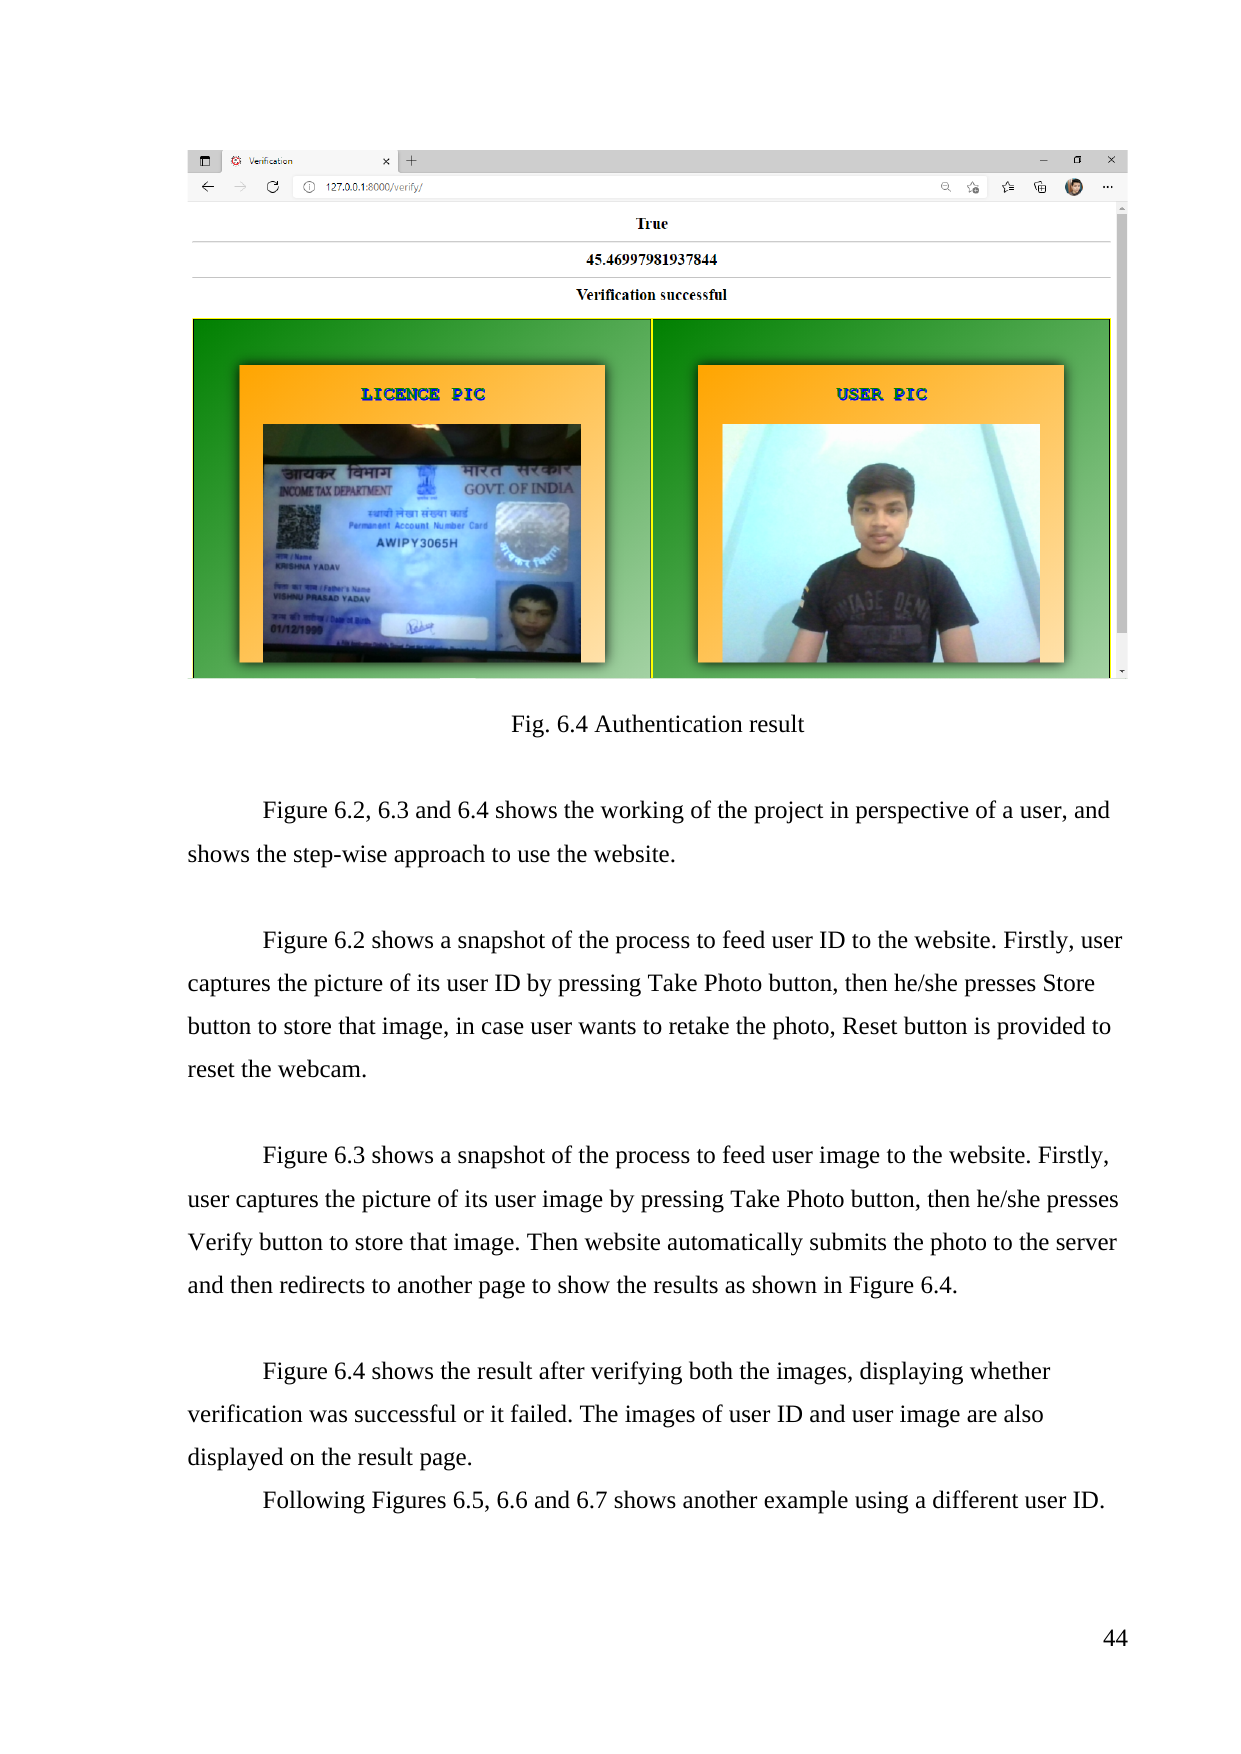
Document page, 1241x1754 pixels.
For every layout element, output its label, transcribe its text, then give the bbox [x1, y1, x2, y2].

text Figure 6.3 shows a snapshot of the process to feed user image to the website. Firstly, user captures the picture of its user image by pressing Take Photo button, then he/she presses Verify button to store that image. Then website automatically submits the photo to the server and then redirects to another page to show the results as shown in Figure 6.4. [187, 1141, 1128, 1299]
text Figure 6.2 shows a snapshot of the process to feed user ID to the website. Firstly, user captures the picture of its user ID by pressing Take Photo button, then he/she presses Store button to store that image, in case user wants to retake the photo, Reset button is provided to reset the webcam. [187, 925, 1128, 1083]
picture [187, 150, 1128, 679]
text Figure 6.2, 6.3 and 6.4 shows the working of the project in perspective of a user, and shows the step-wise approach to use the website. [187, 796, 1128, 867]
text Figure 6.4 shows the result after verifying both the images, displaying whether verification was successful or it failed. The images of user ID and user image are also displayed on the result page. [187, 1356, 1128, 1471]
text Fig. 6.4 Authentication result [187, 709, 1128, 738]
text Following Figures 6.5, 6.6 and 6.7 shows another example using a different user ID. [187, 1486, 1128, 1514]
